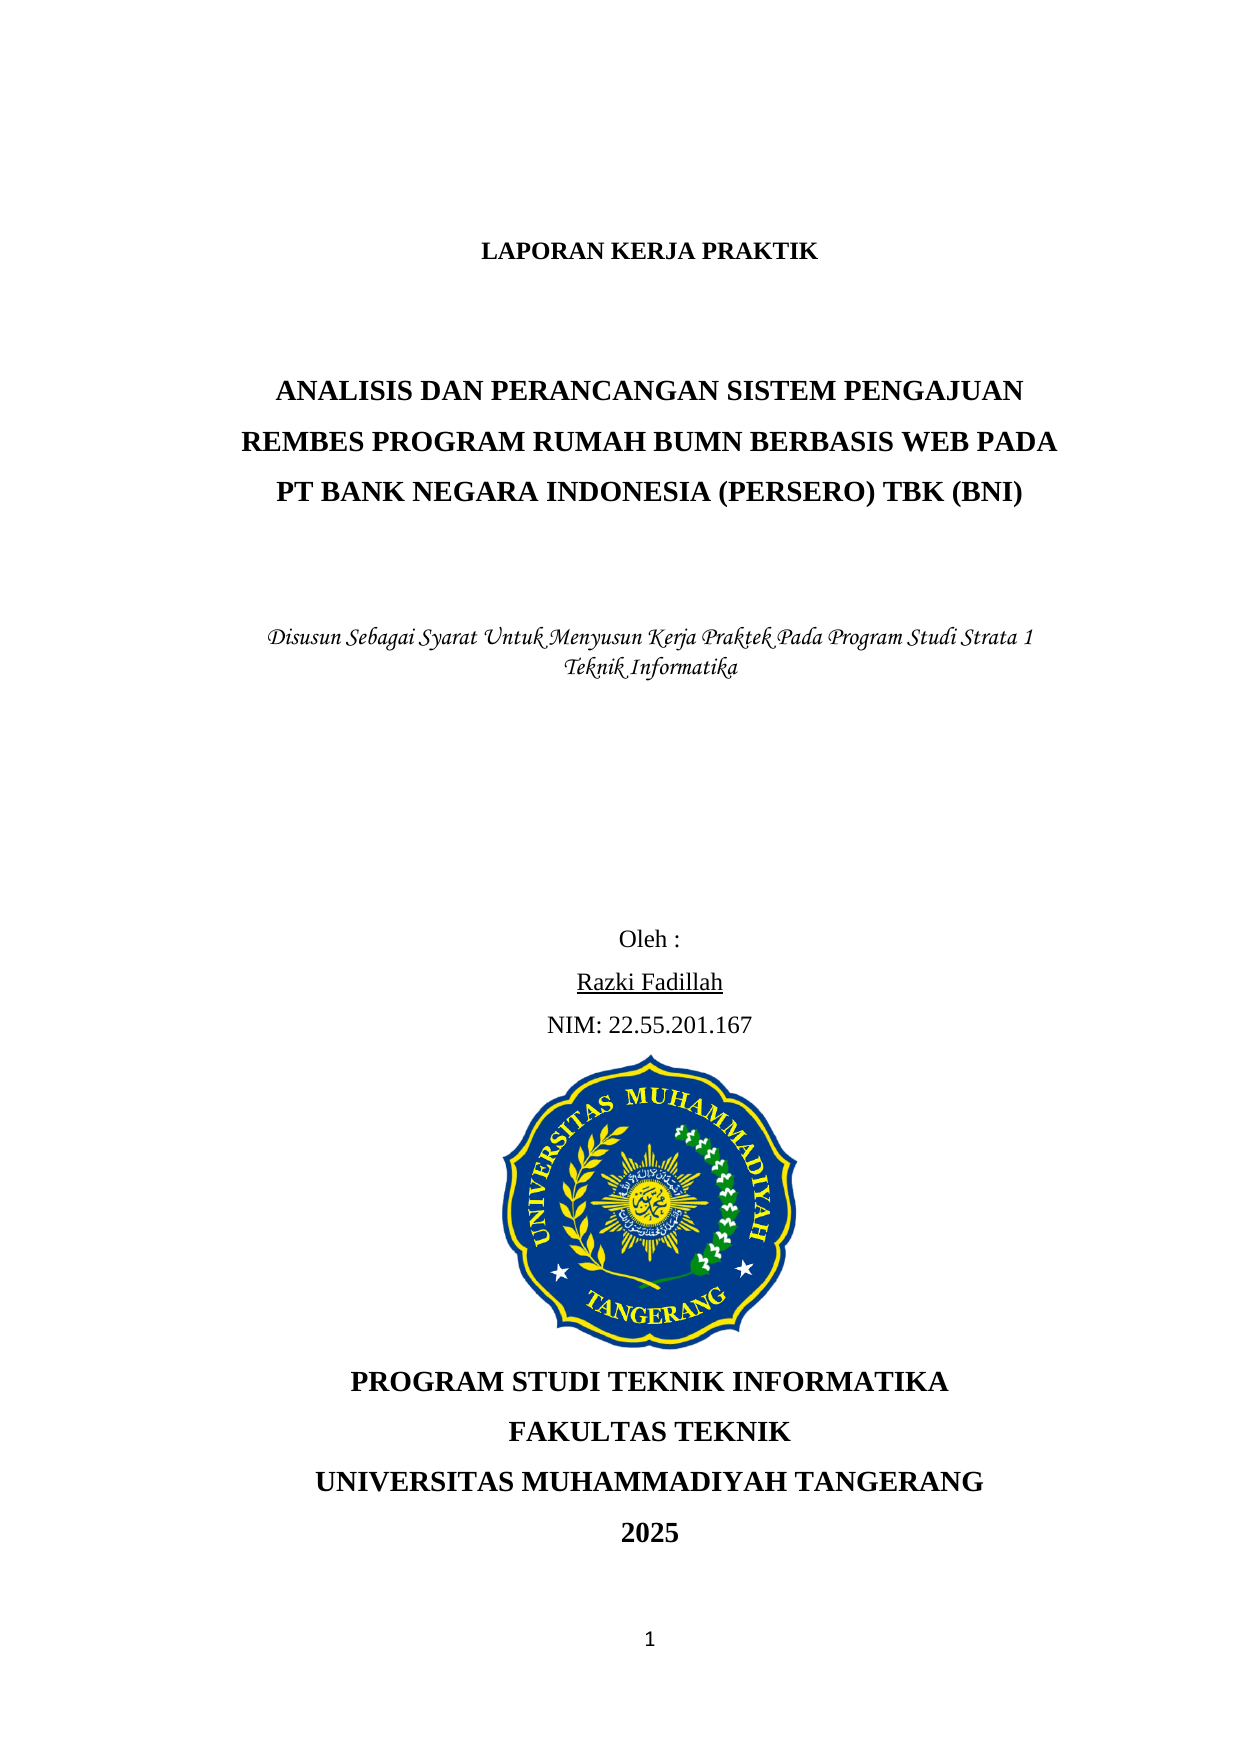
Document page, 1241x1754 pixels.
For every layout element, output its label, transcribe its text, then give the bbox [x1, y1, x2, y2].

text ANALISIS DAN PERANCANGAN SISTEM PENGAJUAN REMBES PROGRAM RUMAH BUMN BERBASIS WEB PADA PT BANK NEGARA INDONESIA (PERSERO) TBK (BNI) [236, 373, 1063, 507]
text Disusun Sebagai Syarat Untuk Menyusun Kerja Praktek Pada Program Studi Strata 1 Teknik Informatika [236, 625, 1063, 682]
text FAKULTAS TEKNIK [236, 1414, 1063, 1448]
text 2025 [236, 1515, 1063, 1548]
text LAPORAN KERJA PRAKTIK [236, 236, 1063, 265]
picture [502, 1053, 798, 1350]
text UNIVERSITAS MUHAMMADIYAH TANGERANG [236, 1464, 1063, 1498]
text NIM: 22.55.201.167 [236, 1010, 1063, 1039]
text PROGRAM STUDI TEKNIK INFORMATIKA [236, 1364, 1063, 1397]
text Oleh : [236, 924, 1063, 953]
text Razki Fadillah [236, 967, 1063, 996]
